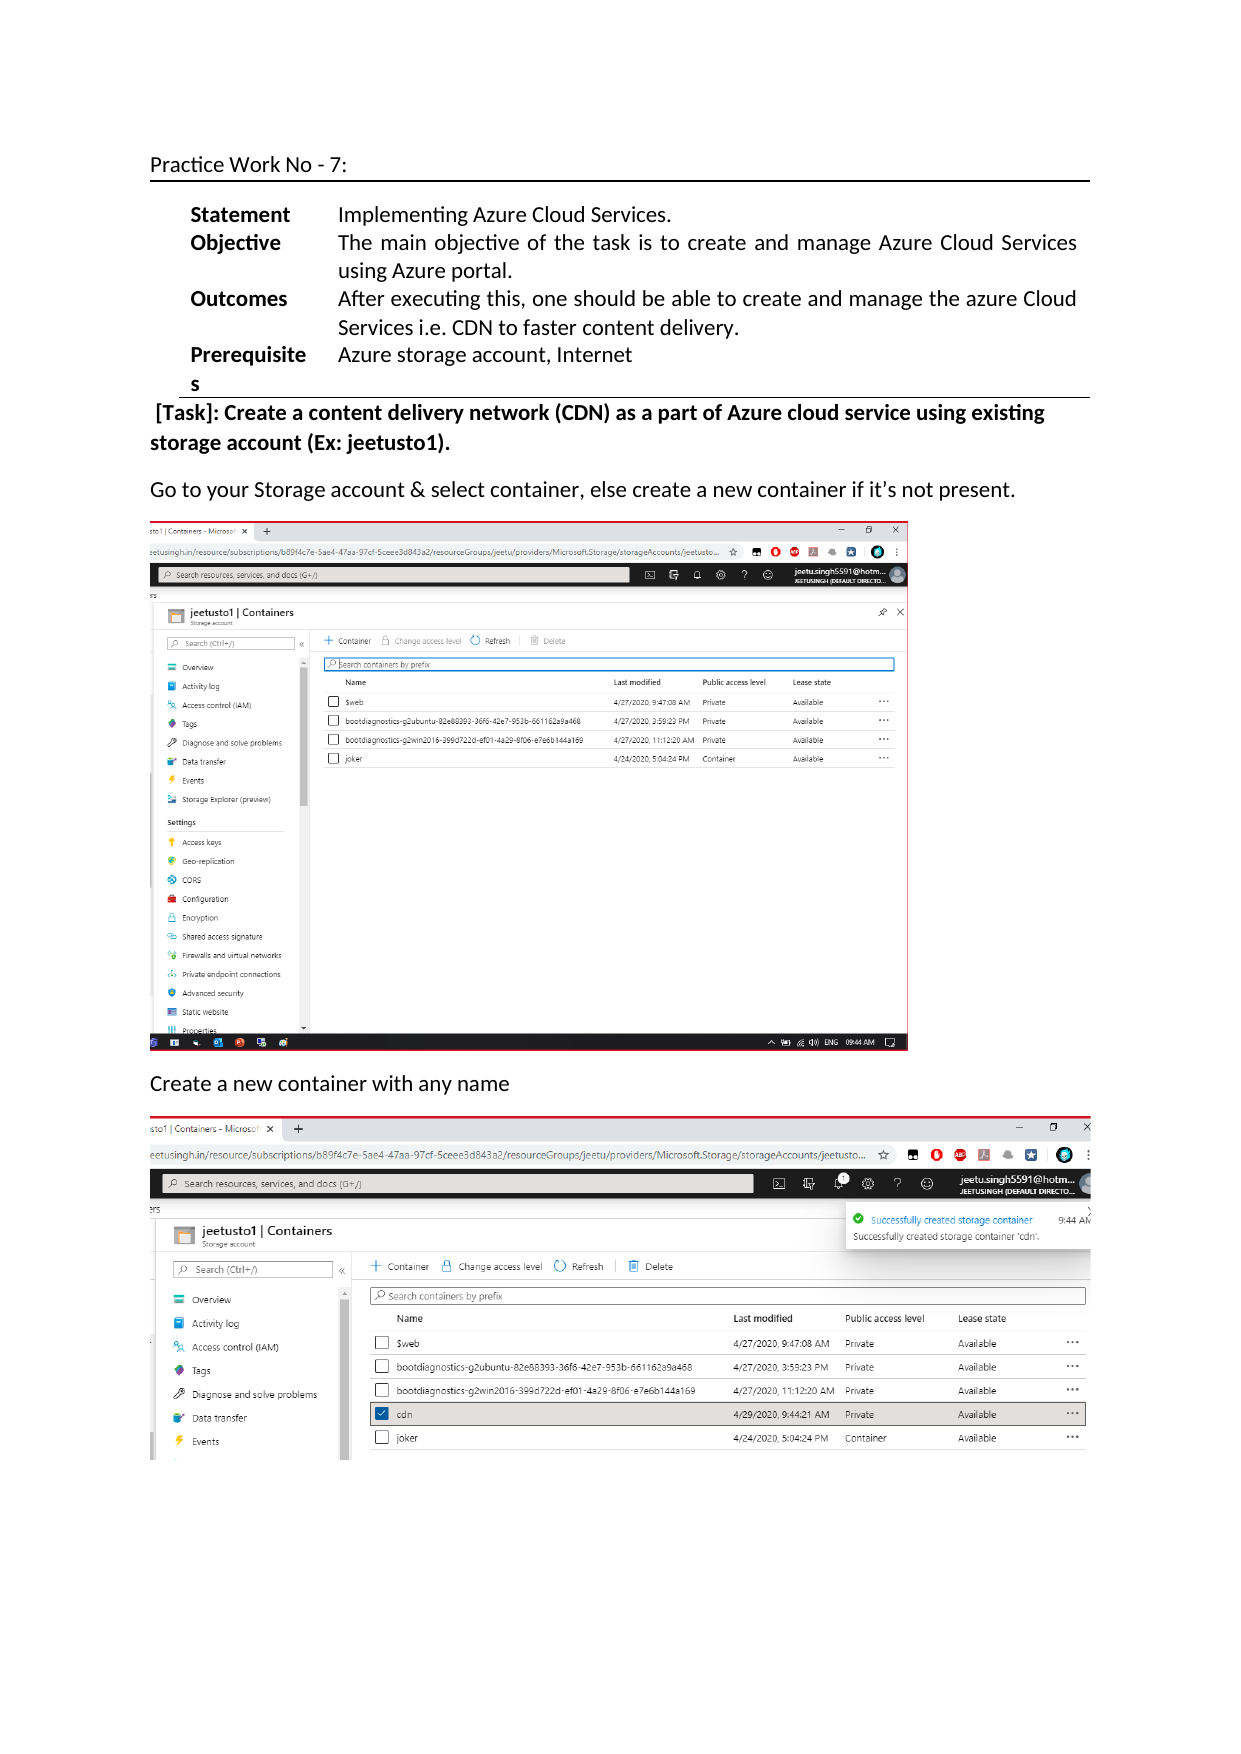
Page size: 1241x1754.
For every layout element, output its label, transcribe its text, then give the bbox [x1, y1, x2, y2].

text Create a new container with any name [150, 1069, 1090, 1097]
table_cell After executing this, one should be able to create and manage the azure Cloud Services i.e. CDN to faster content delivery. [327, 285, 1090, 341]
table_cell Azure storage account, Internet [327, 341, 1090, 397]
table_cell Prerequisites [179, 341, 327, 397]
text Go to your Storage account & select container, else create a new container if it’s not present. [150, 475, 1090, 503]
table_cell Outcomes [179, 285, 327, 341]
text Practice Work No - 7: [150, 150, 1090, 180]
picture [150, 1116, 1091, 1460]
table_header Implementing Azure Cloud Services. [327, 201, 1090, 228]
table_header Statement [179, 201, 327, 228]
text [Task]: Create a content delivery network (CDN) as a part of Azure cloud service using existing storage account (Ex: jeetusto1). [150, 398, 1090, 456]
table_cell Objective [179, 229, 327, 284]
table_cell The main objective of the task is to create and manage Azure Cloud Services using Azure portal. [327, 229, 1090, 284]
picture [150, 521, 908, 1051]
